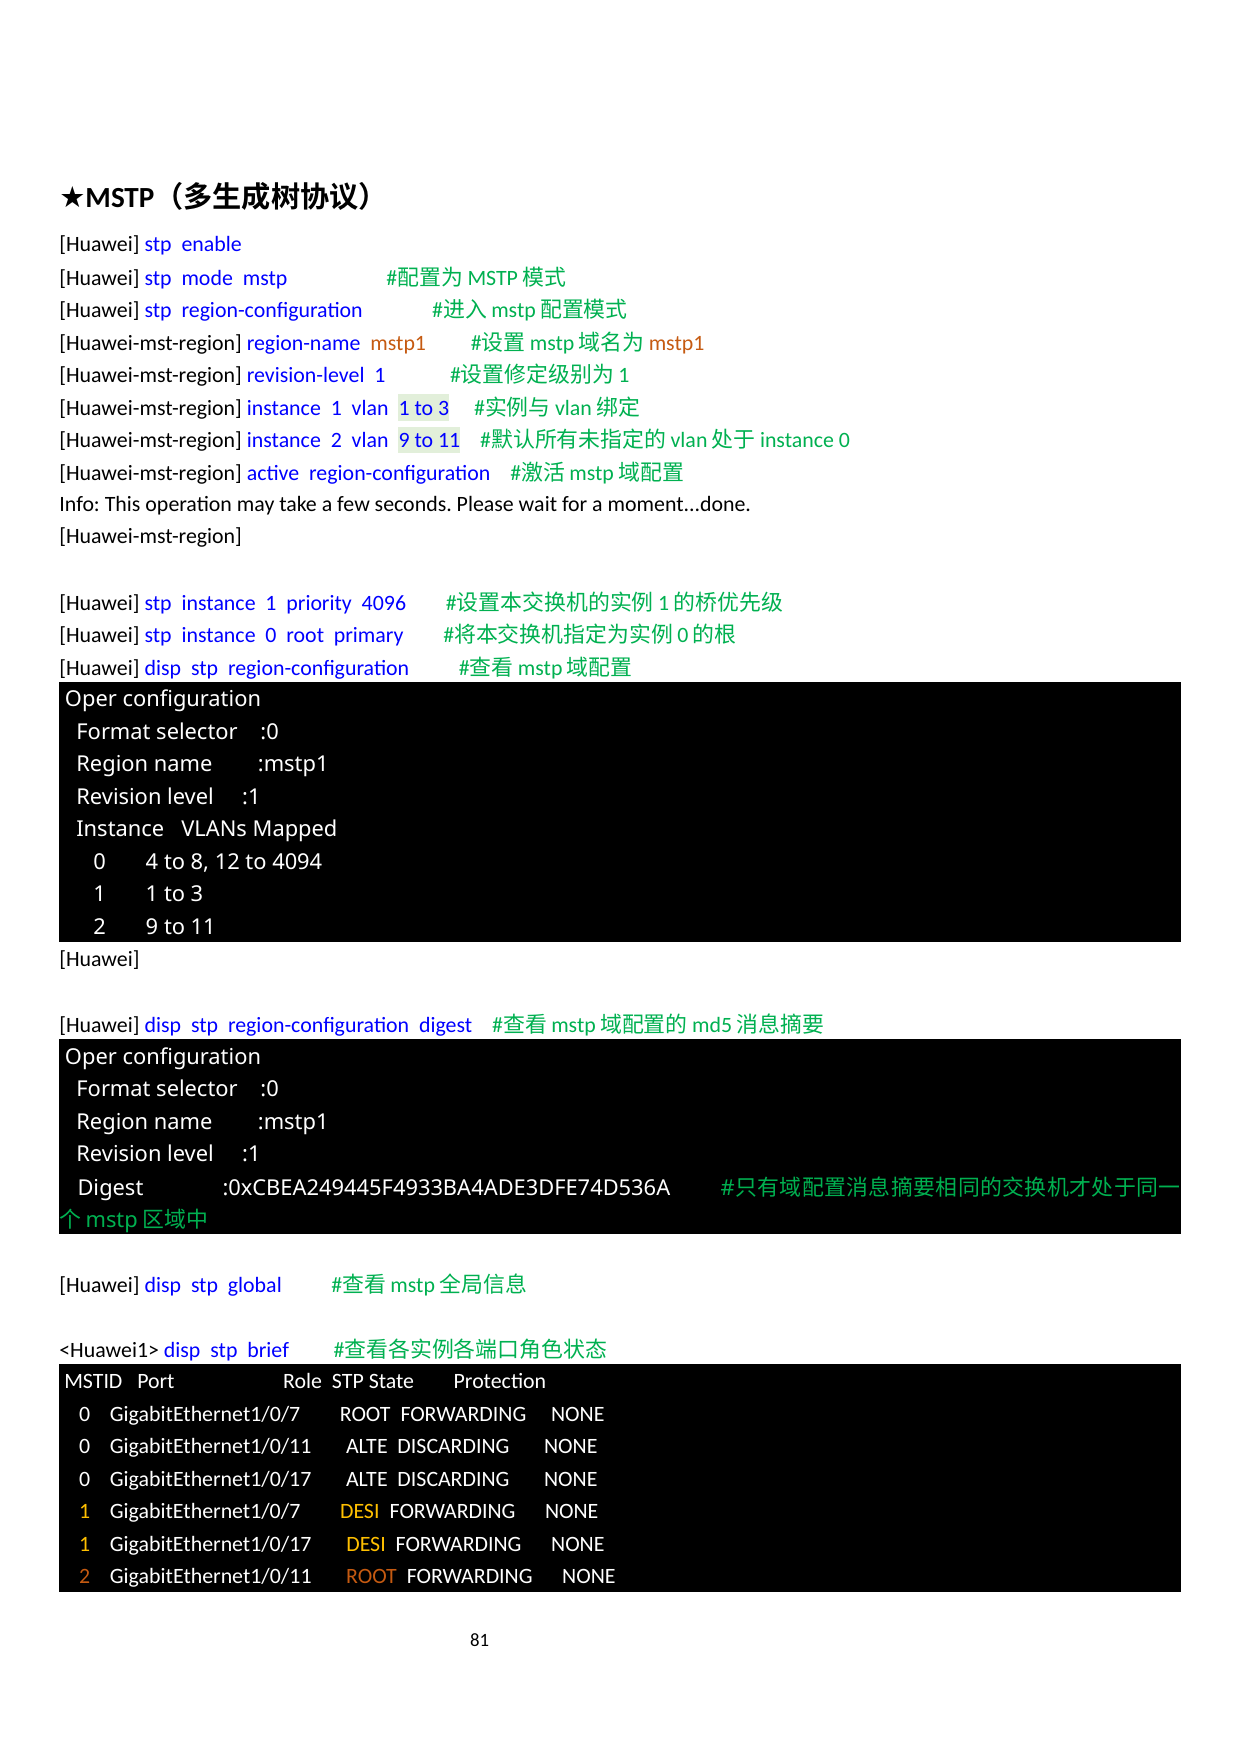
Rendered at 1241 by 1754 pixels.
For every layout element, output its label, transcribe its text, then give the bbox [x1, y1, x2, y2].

text [Huawei] disp stp region-configuration #查看mstp域配置 [59, 649, 1181, 682]
text MSTID Port Role STP State Protection [59, 1364, 1181, 1397]
text [Huawei] stp enable [59, 227, 1181, 259]
text Info: This operation may take a few seconds. Please wait for a moment...done. [59, 487, 1181, 519]
text [Huawei] stp instance 0 root primary #将本交换机指定为实例0的根 [59, 617, 1181, 649]
text [Huawei-mst-region] instance 2 vlan 9 to 11 #默认所有未指定的vlan处于instance 0 [59, 422, 1181, 454]
text Oper configuration [59, 1039, 1181, 1072]
text Format selector :0 [59, 714, 1181, 747]
text ★MSTP（多生成树协议） [59, 162, 1181, 227]
text 0 4 to 8, 12 to 4094 [59, 844, 1181, 877]
text [Huawei] disp stp region-configuration digest #查看mstp域配置的md5消息摘要 [59, 1007, 1181, 1039]
text [Huawei] disp stp global #查看mstp全局信息 [59, 1267, 1181, 1299]
text [Huawei] [59, 942, 1181, 974]
text [Huawei-mst-region] instance 1 vlan 1 to 3 #实例与vlan绑定 [59, 389, 1181, 422]
text [Huawei-mst-region] active region-configuration #激活mstp域配置 [59, 454, 1181, 487]
text Region name :mstp1 [59, 1104, 1181, 1137]
text [Huawei-mst-region] region-name mstp1 #设置mstp域名为mstp1 [59, 324, 1181, 357]
text 1 GigabitEthernet1/0/17 DESI FORWARDING NONE [59, 1527, 1181, 1559]
text 1 GigabitEthernet1/0/7 DESI FORWARDING NONE [59, 1494, 1181, 1527]
text <Huawei1> disp stp brief #查看各实例各端口角色状态 [59, 1332, 1181, 1364]
text [Huawei-mst-region] revision-level 1 #设置修定级别为1 [59, 357, 1181, 389]
text 1 1 to 3 [59, 877, 1181, 909]
text [Huawei] stp region-configuration #进入mstp配置模式 [59, 292, 1181, 324]
text 0 GigabitEthernet1/0/11 ALTE DISCARDING NONE [59, 1429, 1181, 1462]
text 0 GigabitEthernet1/0/7 ROOT FORWARDING NONE [59, 1397, 1181, 1429]
text Region name :mstp1 [59, 747, 1181, 779]
text Digest :0xCBEA249445F4933BA4ADE3DFE74D536A #只有域配置消息摘要相同的交换机才处于同一个mstp区域中 [59, 1169, 1181, 1234]
text [Huawei] stp instance 1 priority 4096 #设置本交换机的实例1的桥优先级 [59, 584, 1181, 617]
text 0 GigabitEthernet1/0/17 ALTE DISCARDING NONE [59, 1462, 1181, 1494]
text Format selector :0 [59, 1072, 1181, 1104]
text Revision level :1 [59, 779, 1181, 812]
text Revision level :1 [59, 1137, 1181, 1169]
text Instance VLANs Mapped [59, 812, 1181, 844]
text [Huawei-mst-region] [59, 519, 1181, 552]
text 2 GigabitEthernet1/0/11 ROOT FORWARDING NONE [59, 1559, 1181, 1592]
text 2 9 to 11 [59, 909, 1181, 942]
text [Huawei] stp mode mstp #配置为MSTP模式 [59, 259, 1181, 292]
text Oper configuration [59, 682, 1181, 714]
